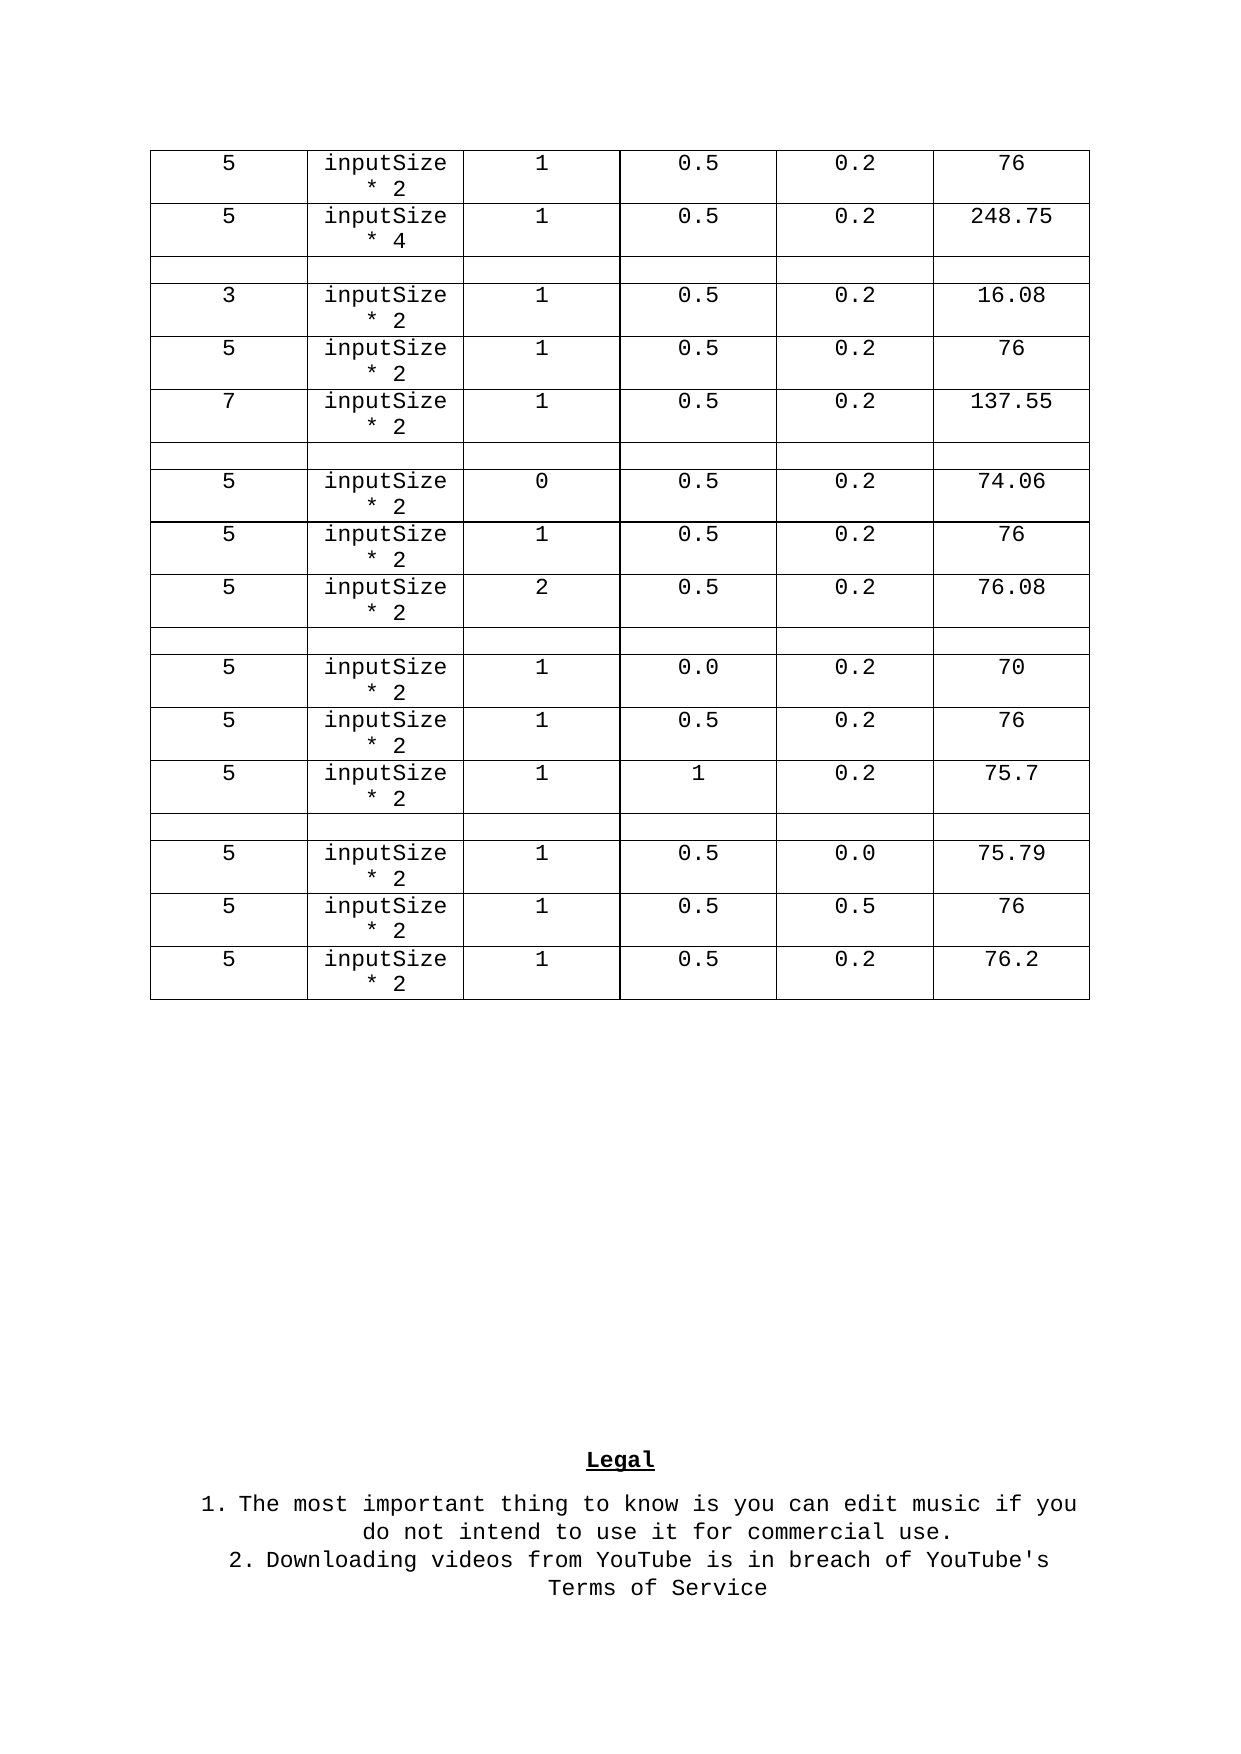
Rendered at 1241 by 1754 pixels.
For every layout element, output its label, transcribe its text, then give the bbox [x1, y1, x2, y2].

table_cell 5 [151, 470, 307, 521]
table_cell 75.7 [934, 761, 1089, 813]
table_cell 0.5 [621, 894, 776, 946]
table_cell 1 [464, 761, 619, 813]
table_cell 76 [934, 523, 1089, 574]
table_cell [777, 628, 933, 654]
table_cell inputSize * 4 [308, 204, 463, 256]
table_cell [777, 257, 933, 283]
table_cell 5 [151, 761, 307, 813]
table_cell 5 [151, 947, 307, 999]
table_cell 0.5 [621, 523, 776, 574]
table_cell 137.55 [934, 390, 1089, 442]
table_cell 75.79 [934, 841, 1089, 893]
table_cell 1 [464, 894, 619, 946]
table_cell 0.5 [621, 390, 776, 442]
table_cell [934, 443, 1089, 468]
table_cell 76 [934, 151, 1089, 203]
table_cell [621, 628, 776, 654]
table_cell 3 [151, 284, 307, 336]
table_cell 0.5 [621, 470, 776, 521]
table_cell 76 [934, 894, 1089, 946]
table_cell 76.08 [934, 575, 1089, 627]
table_cell inputSize * 2 [308, 655, 463, 707]
table_cell 0.5 [621, 204, 776, 256]
table_cell inputSize * 2 [308, 761, 463, 813]
table_cell [464, 443, 619, 468]
table_cell 1 [464, 708, 619, 760]
table_cell 0.0 [621, 655, 776, 707]
table_cell inputSize * 2 [308, 523, 463, 574]
table_cell inputSize * 2 [308, 947, 463, 999]
table_cell 0.5 [621, 947, 776, 999]
table_cell [464, 814, 619, 840]
table_cell 7 [151, 390, 307, 442]
list Downloading videos from YouTube is in breach of YouTube's Terms of Service [187, 1548, 1090, 1602]
table_cell 0.2 [777, 470, 933, 521]
table_cell 1 [464, 151, 619, 203]
table_cell [151, 443, 307, 468]
table_cell [934, 628, 1089, 654]
table_cell 5 [151, 708, 307, 760]
table_cell 1 [464, 841, 619, 893]
table_cell 1 [464, 390, 619, 442]
table_cell 0.5 [621, 708, 776, 760]
table_cell [151, 257, 307, 283]
table_cell 0.5 [621, 337, 776, 389]
table_cell 5 [151, 894, 307, 946]
table_cell 0.2 [777, 337, 933, 389]
table_cell 1 [464, 523, 619, 574]
table_cell 0.5 [621, 841, 776, 893]
table_cell 0.5 [777, 894, 933, 946]
table_cell [308, 814, 463, 840]
list The most important thing to know is you can edit music if you do not intend to use it for commercial use. [187, 1493, 1090, 1547]
table_cell inputSize * 2 [308, 337, 463, 389]
table_cell [621, 257, 776, 283]
table_cell inputSize * 2 [308, 151, 463, 203]
table_cell 1 [464, 204, 619, 256]
table_cell inputSize * 2 [308, 841, 463, 893]
table_cell inputSize * 2 [308, 390, 463, 442]
table_cell 0.5 [621, 151, 776, 203]
table_cell inputSize * 2 [308, 284, 463, 336]
table_cell 5 [151, 523, 307, 574]
table_cell 0.2 [777, 151, 933, 203]
table_cell [777, 814, 933, 840]
table_cell 0.2 [777, 284, 933, 336]
table_cell 0.2 [777, 655, 933, 707]
table_cell 1 [464, 655, 619, 707]
table_cell 76.2 [934, 947, 1089, 999]
table_cell 5 [151, 337, 307, 389]
table_cell 0.2 [777, 761, 933, 813]
table_cell inputSize * 2 [308, 575, 463, 627]
table_cell [308, 628, 463, 654]
table_cell [621, 443, 776, 468]
table_cell 5 [151, 655, 307, 707]
table_cell 0.5 [621, 284, 776, 336]
table_cell 0.2 [777, 947, 933, 999]
table_cell 0.2 [777, 390, 933, 442]
table_cell 76 [934, 708, 1089, 760]
text Legal [150, 1448, 1090, 1474]
table_cell 5 [151, 204, 307, 256]
table_cell [151, 628, 307, 654]
table_cell 0.2 [777, 575, 933, 627]
table_cell inputSize * 2 [308, 894, 463, 946]
table_cell 1 [464, 947, 619, 999]
table_cell [308, 257, 463, 283]
table_cell 0 [464, 470, 619, 521]
table_cell [308, 443, 463, 468]
table_cell 1 [464, 284, 619, 336]
table_cell [777, 443, 933, 468]
table_cell 0.2 [777, 708, 933, 760]
table_cell 2 [464, 575, 619, 627]
table_cell 5 [151, 151, 307, 203]
table_cell [464, 257, 619, 283]
table_cell 74.06 [934, 470, 1089, 521]
table_cell 0.2 [777, 523, 933, 574]
table_cell 0.2 [777, 204, 933, 256]
table_cell 1 [621, 761, 776, 813]
table_cell 70 [934, 655, 1089, 707]
table_cell 76 [934, 337, 1089, 389]
table_cell 0.0 [777, 841, 933, 893]
table_cell 1 [464, 337, 619, 389]
table_cell inputSize * 2 [308, 708, 463, 760]
table_cell [934, 814, 1089, 840]
table_cell [934, 257, 1089, 283]
table_cell 0.5 [621, 575, 776, 627]
table_cell 5 [151, 841, 307, 893]
table_cell [464, 628, 619, 654]
table_cell [621, 814, 776, 840]
table_cell 248.75 [934, 204, 1089, 256]
table_cell 16.08 [934, 284, 1089, 336]
table_cell 5 [151, 575, 307, 627]
table_cell [151, 814, 307, 840]
table_cell inputSize * 2 [308, 470, 463, 521]
